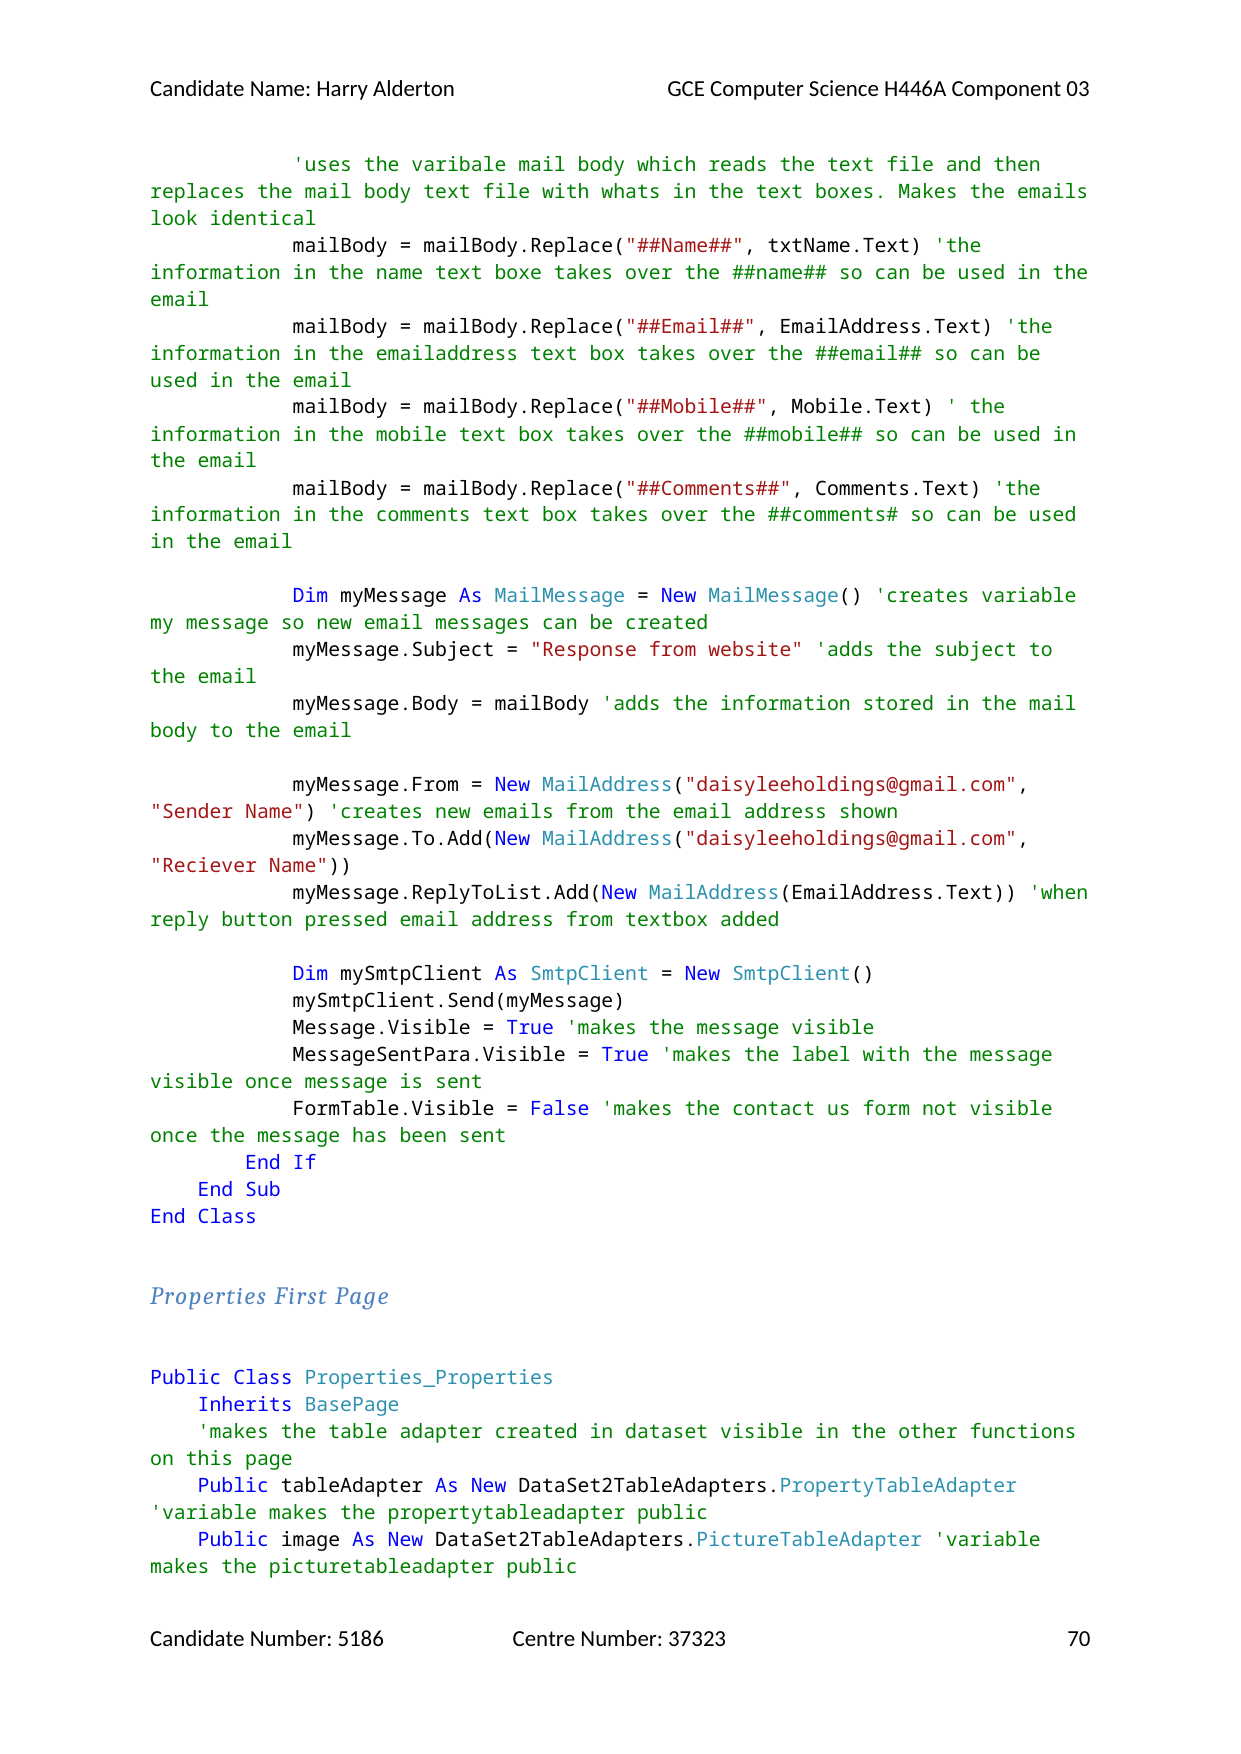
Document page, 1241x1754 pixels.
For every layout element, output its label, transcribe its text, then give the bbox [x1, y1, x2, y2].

text FormTable.Visible = False 'makes the contact us form not visible once the message has been sent [150, 1094, 1090, 1148]
text Public Class Properties_Properties [150, 1363, 1090, 1390]
text myMessage.ReplyToList.Add(New MailAddress(EmailAddress.Text)) 'when reply button pressed email address from textbox added [150, 878, 1090, 932]
text mailBody = mailBody.Replace("##Mobile##", Mobile.Text) ' the information in the mobile text box takes over the ##mobile## so can be used in the email [150, 393, 1090, 474]
text 'makes the table adapter created in dataset visible in the other functions on this page [150, 1417, 1090, 1471]
text mailBody = mailBody.Replace("##Comments##", Comments.Text) 'the information in the comments text box takes over the ##comments# so can be used in the email [150, 474, 1090, 555]
text Public tableAdapter As New DataSet2TableAdapters.PropertyTableAdapter 'variable makes the propertytableadapter public [150, 1471, 1090, 1525]
text mailBody = mailBody.Replace("##Name##", txtName.Text) 'the information in the name text boxe takes over the ##name## so can be used in the email [150, 231, 1090, 312]
text mySmtpClient.Send(myMessage) [150, 986, 1090, 1013]
text End Sub [150, 1175, 1090, 1202]
text 'uses the varibale mail body which reads the text file and then replaces the mail body text file with whats in the text boxes. Makes the emails look identical [150, 150, 1090, 231]
text MessageSentPara.Visible = True 'makes the label with the message visible once message is sent [150, 1040, 1090, 1094]
text Dim myMessage As MailMessage = New MailMessage() 'creates variable my message so new email messages can be created [150, 582, 1090, 636]
text End If [150, 1148, 1090, 1175]
text Inherits BasePage [150, 1390, 1090, 1417]
subtitle Properties First Page [150, 1282, 1090, 1311]
text myMessage.Subject = "Response from website" 'adds the subject to the email [150, 636, 1090, 689]
text Dim mySmtpClient As SmtpClient = New SmtpClient() [150, 959, 1090, 986]
text mailBody = mailBody.Replace("##Email##", EmailAddress.Text) 'the information in the emailaddress text box takes over the ##email## so can be used in the email [150, 312, 1090, 393]
text Message.Visible = True 'makes the message visible [150, 1013, 1090, 1040]
text myMessage.From = New MailAddress("daisyleeholdings@gmail.com", "Sender Name") 'creates new emails from the email address shown [150, 771, 1090, 824]
text myMessage.Body = mailBody 'adds the information stored in the mail body to the email [150, 689, 1090, 743]
text End Class [150, 1202, 1090, 1229]
text myMessage.To.Add(New MailAddress("daisyleeholdings@gmail.com", "Reciever Name")) [150, 824, 1090, 878]
text Public image As New DataSet2TableAdapters.PictureTableAdapter 'variable makes the picturetableadapter public [150, 1525, 1090, 1579]
